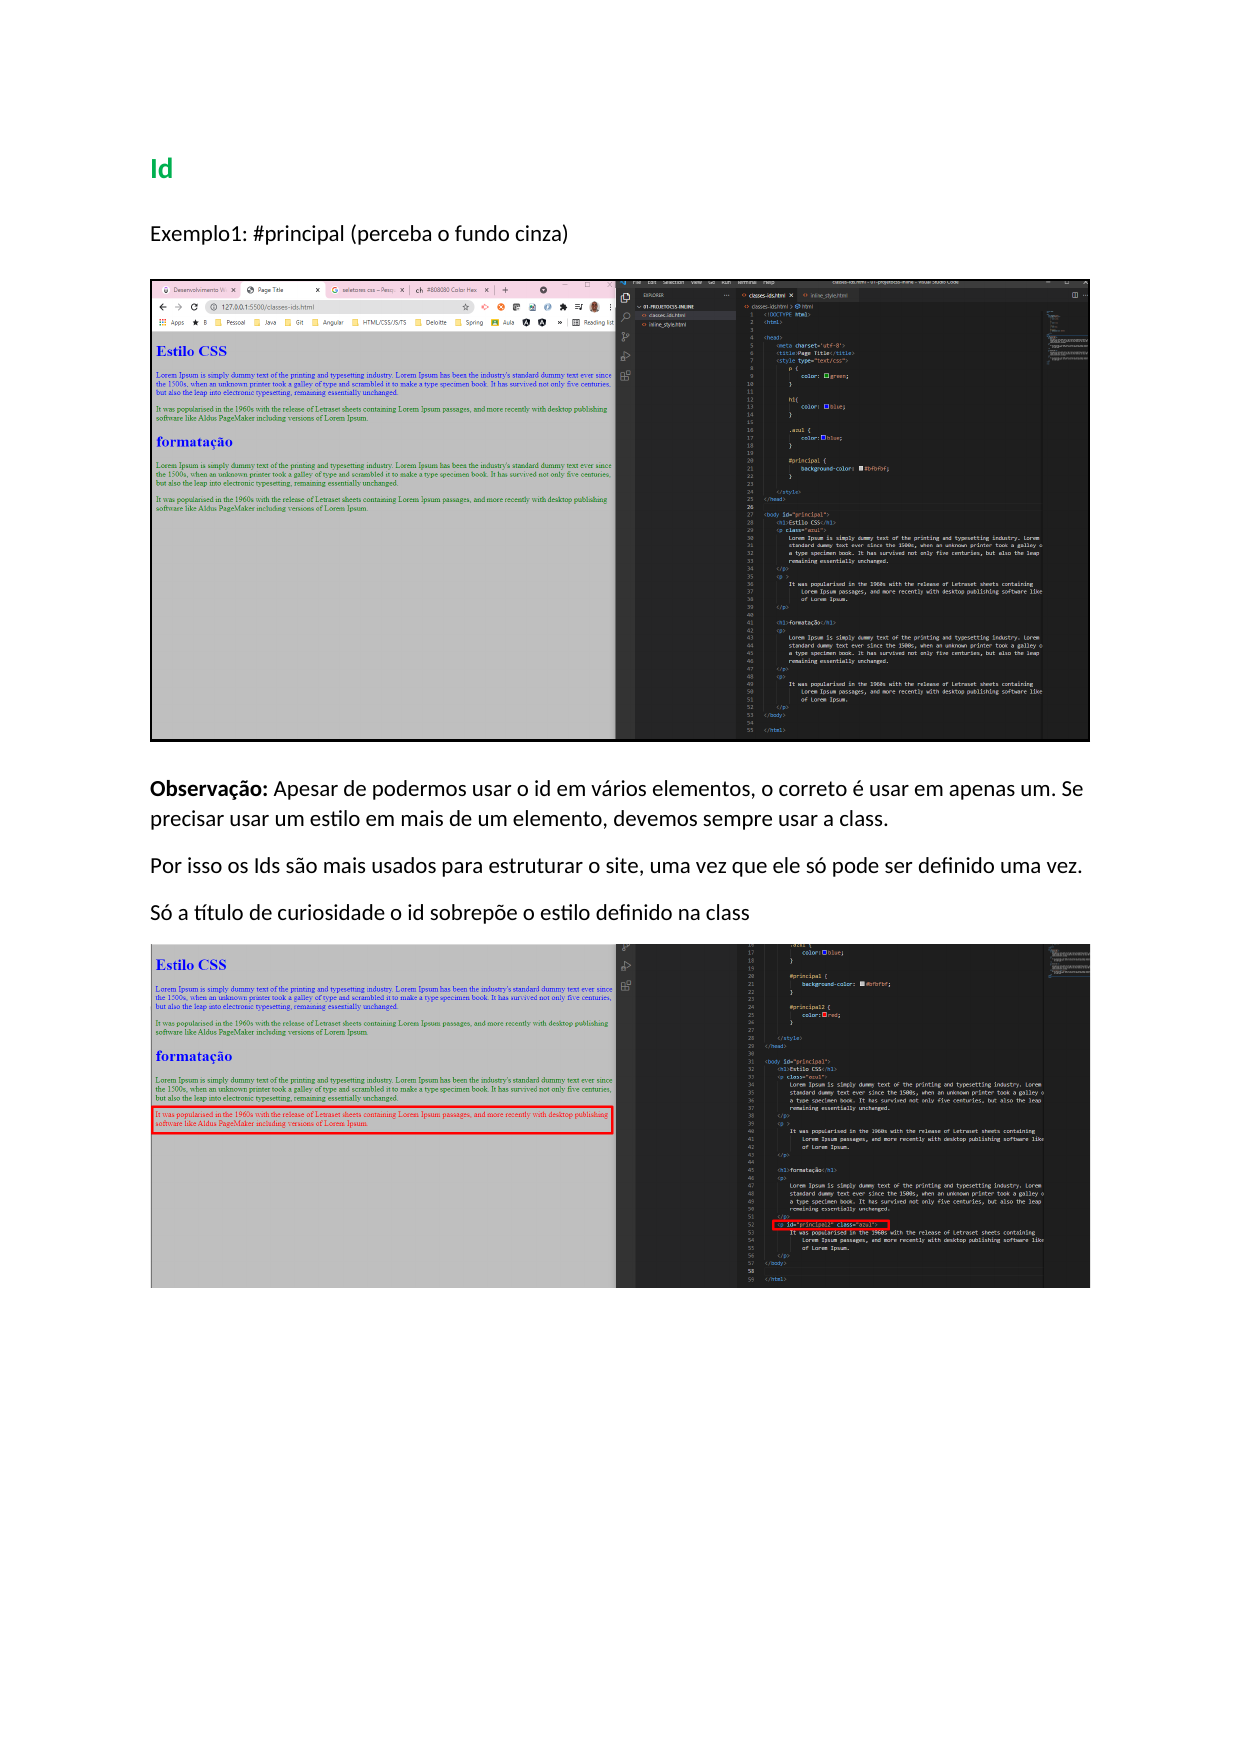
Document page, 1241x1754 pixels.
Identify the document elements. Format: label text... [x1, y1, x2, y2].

text Observação: Apesar de podermos usar o id em vários elementos, o correto é usar em apenas um. Se precisar usar um estilo em mais de um elemento, devemos sempre usar a class. [150, 774, 1090, 832]
picture [152, 281, 1088, 739]
text Só a título de curiosidade o id sobrepõe o estilo definido na class [150, 898, 1090, 926]
text Exemplo1: #principal (perceba o fundo cinza) [150, 219, 1090, 247]
text Id [150, 150, 1090, 186]
picture [150, 944, 1091, 1288]
text Por isso os Ids são mais usados para estruturar o site, uma vez que ele só pode ser definido uma vez. [150, 851, 1090, 879]
